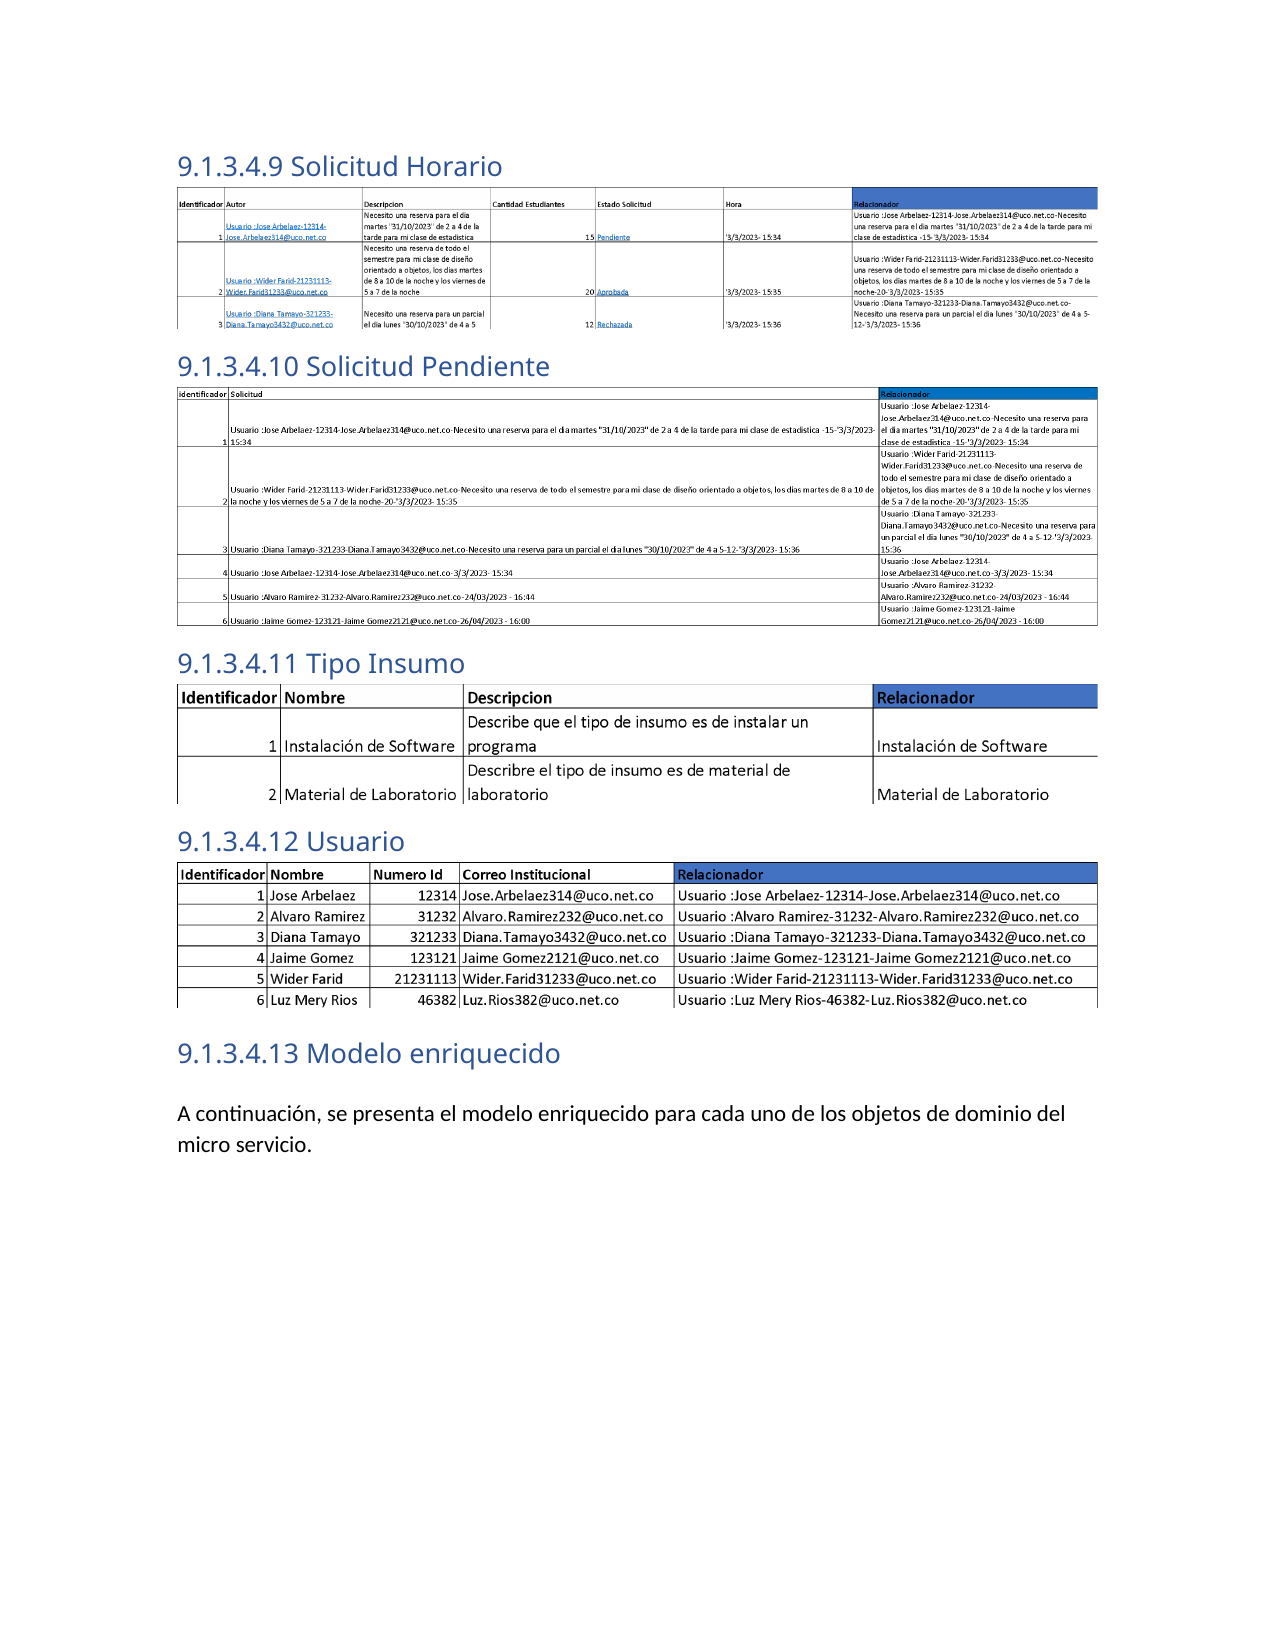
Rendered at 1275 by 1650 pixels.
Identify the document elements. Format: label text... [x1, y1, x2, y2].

picture [177, 187, 1098, 329]
text A continuación, se presenta el modelo enriquecido para cada uno de los objetos de dominio del micro servicio. [177, 1099, 1098, 1158]
subtitle 9.1.3.4.13 Modelo enriquecido [177, 1035, 1098, 1072]
picture [177, 862, 1098, 1008]
subtitle 9.1.3.4.9 Solicitud Horario [177, 148, 1098, 184]
subtitle 9.1.3.4.11 Tipo Insumo [177, 644, 1098, 681]
subtitle 9.1.3.4.10 Solicitud Pendiente [177, 348, 1098, 384]
subtitle 9.1.3.4.12 Usuario [177, 822, 1098, 859]
picture [177, 684, 1098, 804]
picture [177, 387, 1098, 626]
